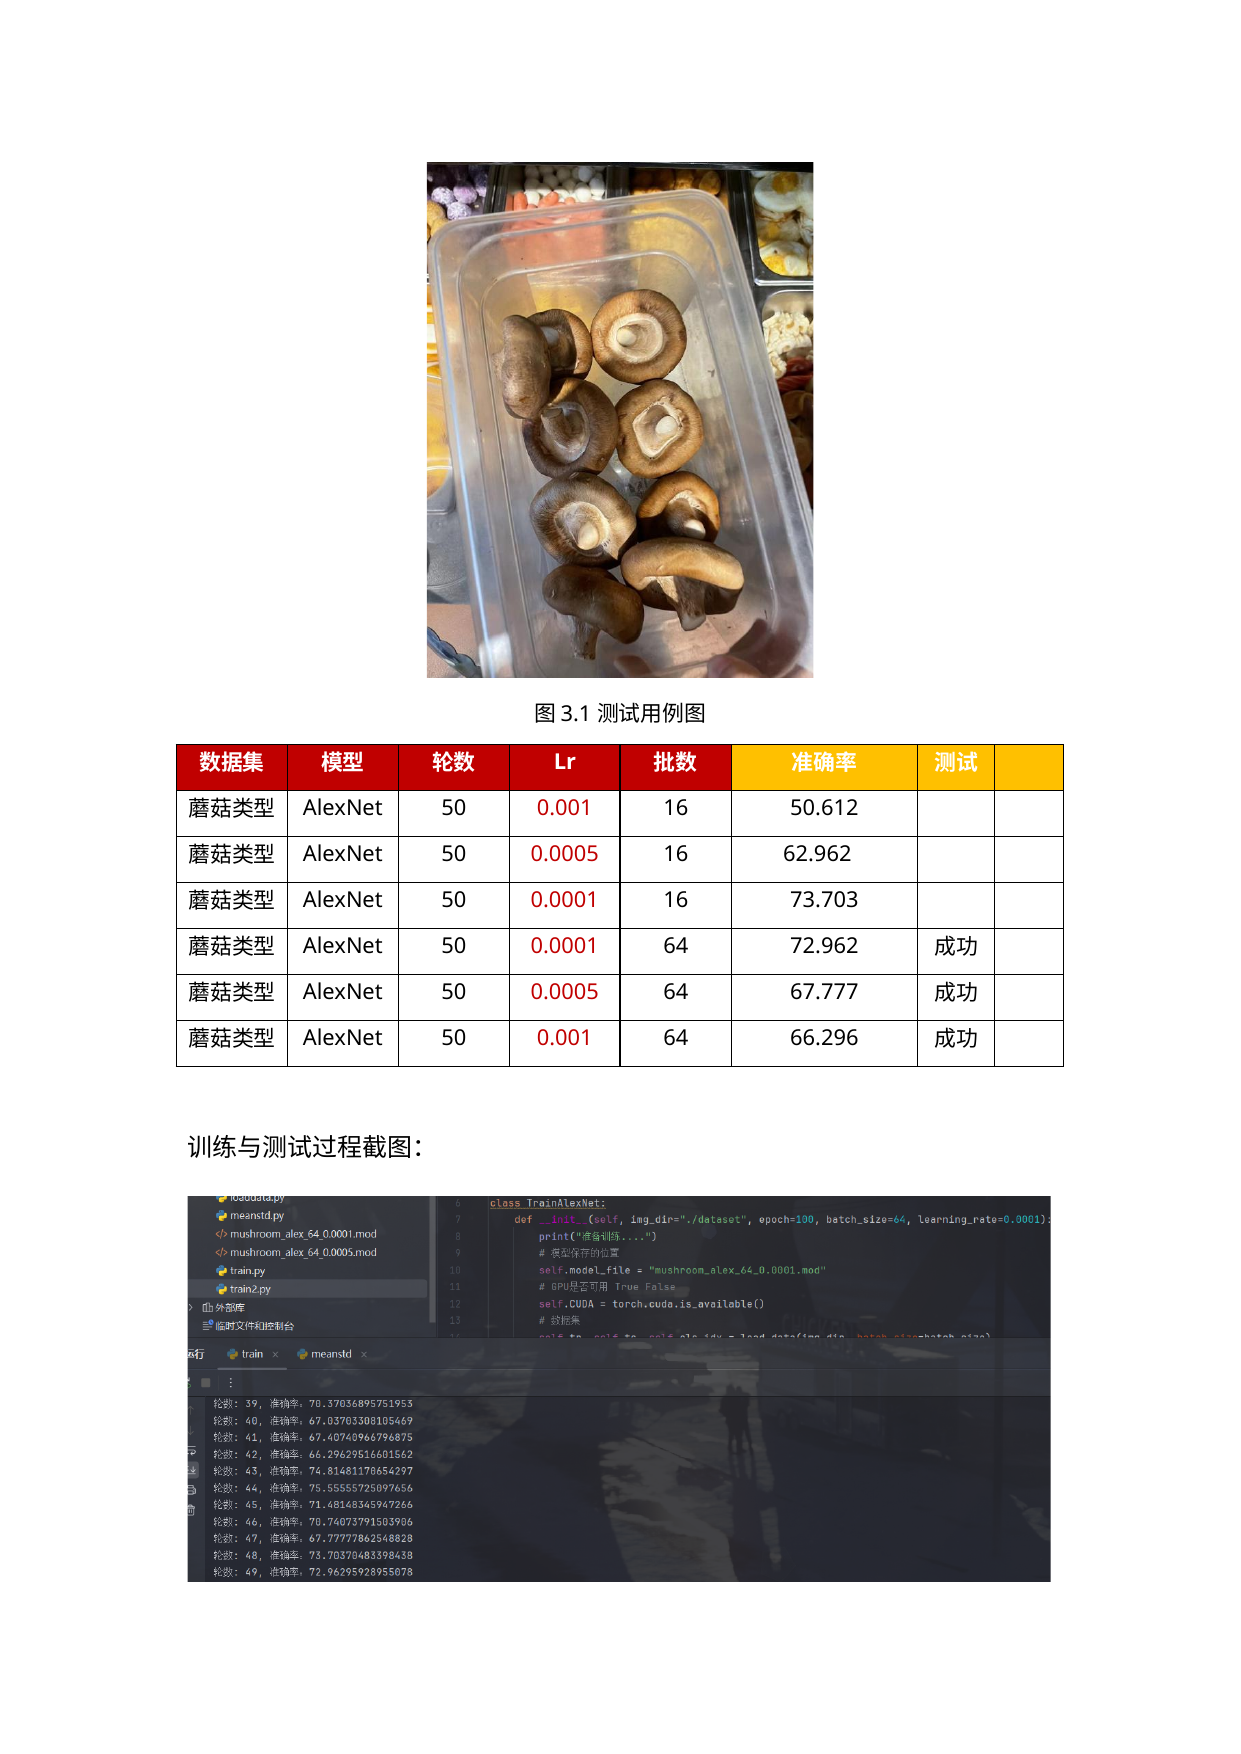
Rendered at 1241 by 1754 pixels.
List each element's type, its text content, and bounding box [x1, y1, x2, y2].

table_cell 50 [399, 929, 509, 974]
table_cell 0.0005 [510, 975, 619, 1020]
table_cell 蘑菇类型 [177, 1021, 287, 1066]
table_cell AlexNet [288, 929, 398, 974]
table_cell 64 [621, 1021, 731, 1066]
table_cell 66.296 [732, 1021, 917, 1066]
table_cell 蘑菇类型 [177, 975, 287, 1020]
table_header [995, 745, 1063, 790]
table_cell 16 [621, 791, 731, 836]
table_cell AlexNet [288, 883, 398, 928]
table_cell 16 [621, 837, 731, 882]
table_cell 50 [399, 791, 509, 836]
table_cell [995, 929, 1063, 974]
table_cell 50 [399, 883, 509, 928]
table_cell AlexNet [288, 975, 398, 1020]
table_header 批数 [621, 745, 731, 790]
table_cell 蘑菇类型 [177, 791, 287, 836]
table_cell 64 [621, 929, 731, 974]
table_header 准确率 [732, 745, 917, 790]
table_cell [918, 883, 994, 928]
table_header 轮数 [399, 745, 509, 790]
table_header 模型 [288, 745, 398, 790]
table_cell [918, 837, 994, 882]
table_cell AlexNet [288, 791, 398, 836]
table_cell [995, 975, 1063, 1020]
list 训练与测试过程截图： [187, 1113, 1053, 1178]
table_cell [995, 791, 1063, 836]
table_cell 0.0001 [510, 883, 619, 928]
table_cell 62.962 [732, 837, 917, 882]
table_header Lr [510, 745, 619, 790]
table_cell 50.612 [732, 791, 917, 836]
table_cell [995, 837, 1063, 882]
list 图3.1 测试用例图 [187, 695, 1053, 728]
table_cell 成功 [918, 1021, 994, 1066]
table_cell AlexNet [288, 1021, 398, 1066]
table_cell 50 [399, 837, 509, 882]
table_cell [918, 791, 994, 836]
table_cell [995, 1021, 1063, 1066]
table_cell 0.0001 [510, 929, 619, 974]
picture [187, 1196, 1051, 1582]
table_cell 成功 [918, 929, 994, 974]
table_cell [995, 883, 1063, 928]
table_cell 蘑菇类型 [177, 883, 287, 928]
table_cell 16 [621, 883, 731, 928]
table_cell 蘑菇类型 [177, 837, 287, 882]
table_cell AlexNet [288, 837, 398, 882]
table_cell 72.962 [732, 929, 917, 974]
table_cell 0.0005 [510, 837, 619, 882]
table_cell 蘑菇类型 [177, 929, 287, 974]
table_cell 50 [399, 975, 509, 1020]
table_cell 73.703 [732, 883, 917, 928]
picture [426, 162, 814, 678]
table_header 测试 [918, 745, 994, 790]
table_header 数据集 [177, 745, 287, 790]
table_cell 0.001 [510, 791, 619, 836]
table_cell 50 [399, 1021, 509, 1066]
table_cell 0.001 [510, 1021, 619, 1066]
table_cell 成功 [918, 975, 994, 1020]
table_cell 64 [621, 975, 731, 1020]
table_cell 67.777 [732, 975, 917, 1020]
